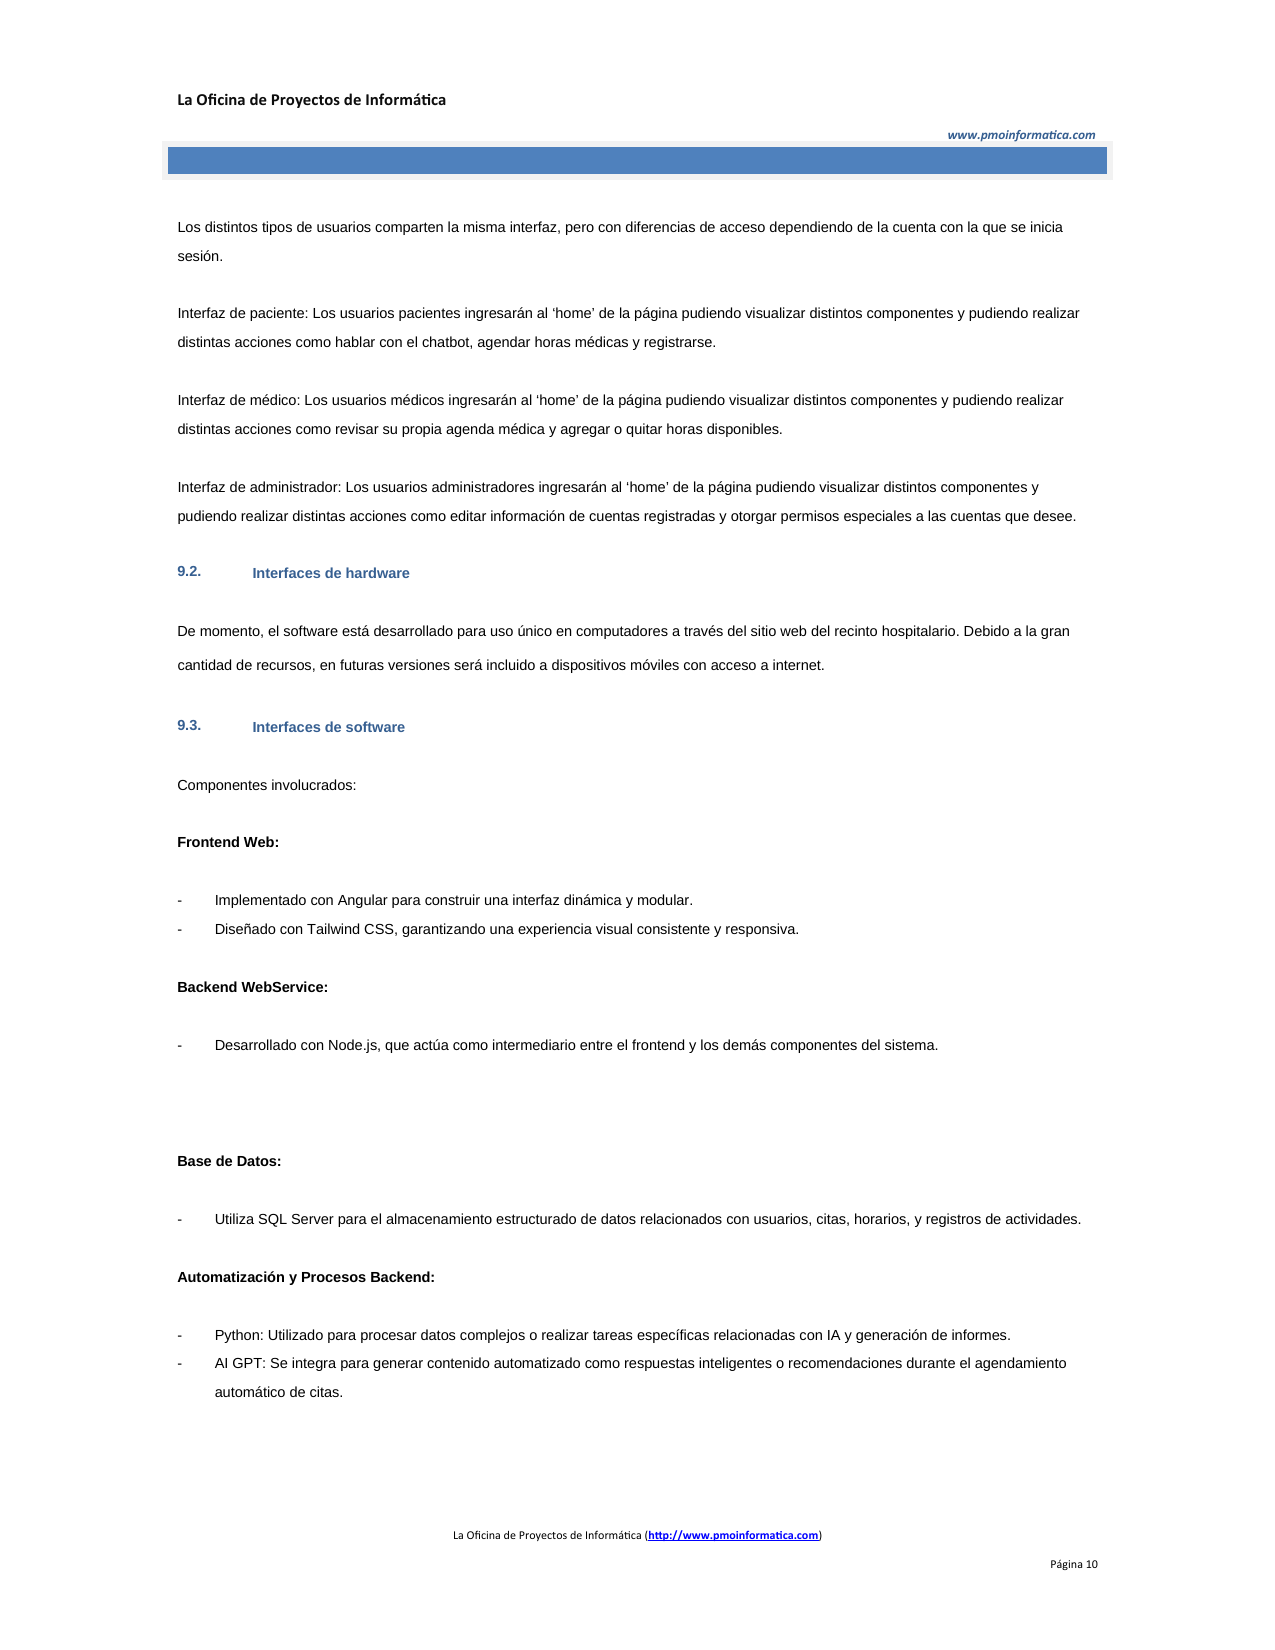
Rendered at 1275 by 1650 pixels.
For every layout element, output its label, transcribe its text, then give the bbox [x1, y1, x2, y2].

text Automatización y Procesos Backend: [177, 1257, 1098, 1285]
text Interfaz de paciente: Los usuarios pacientes ingresarán al ‘home’ de la página pudiendo visualizar distintos componentes y pudiendo realizar distintas acciones como hablar con el chatbot, agendar horas médicas y registrarse. [177, 293, 1098, 351]
text De momento, el software está desarrollado para uso único en computadores a través del sitio web del recinto hospitalario. Debido a la gran cantidad de recursos, en futuras versiones será incluido a dispositivos móviles con acceso a internet. [177, 611, 1098, 673]
text Backend WebService: [177, 967, 1098, 996]
list Desarrollado con Node.js, que actúa como intermediario entre el frontend y los demás componentes del sistema. [177, 1025, 1098, 1054]
list Implementado con Angular para construir una interfaz dinámica y modular. [177, 880, 1098, 909]
list Interfaces de software [177, 707, 1098, 735]
text Frontend Web: [177, 822, 1098, 851]
text Componentes involucrados: [177, 764, 1098, 793]
list Interfaces de hardware [177, 553, 1098, 582]
list Diseñado con Tailwind CSS, garantizando una experiencia visual consistente y responsiva. [177, 909, 1098, 938]
list AI GPT: Se integra para generar contenido automatizado como respuestas inteligentes o recomendaciones durante el agendamiento automático de citas. [177, 1343, 1098, 1401]
list Python: Utilizado para procesar datos complejos o realizar tareas específicas relacionadas con IA y generación de informes. [177, 1314, 1098, 1343]
text Interfaz de médico: Los usuarios médicos ingresarán al ‘home’ de la página pudiendo visualizar distintos componentes y pudiendo realizar distintas acciones como revisar su propia agenda médica y agregar o quitar horas disponibles. [177, 380, 1098, 438]
list Utiliza SQL Server para el almacenamiento estructurado de datos relacionados con usuarios, citas, horarios, y registros de actividades. [177, 1199, 1098, 1227]
text Los distintos tipos de usuarios comparten la misma interfaz, pero con diferencias de acceso dependiendo de la cuenta con la que se inicia sesión. [177, 207, 1098, 264]
text Base de Datos: [177, 1141, 1098, 1169]
text Interfaz de administrador: Los usuarios administradores ingresarán al ‘home’ de la página pudiendo visualizar distintos componentes y pudiendo realizar distintas acciones como editar información de cuentas registradas y otorgar permisos especiales a las cuentas que desee. [177, 467, 1098, 524]
